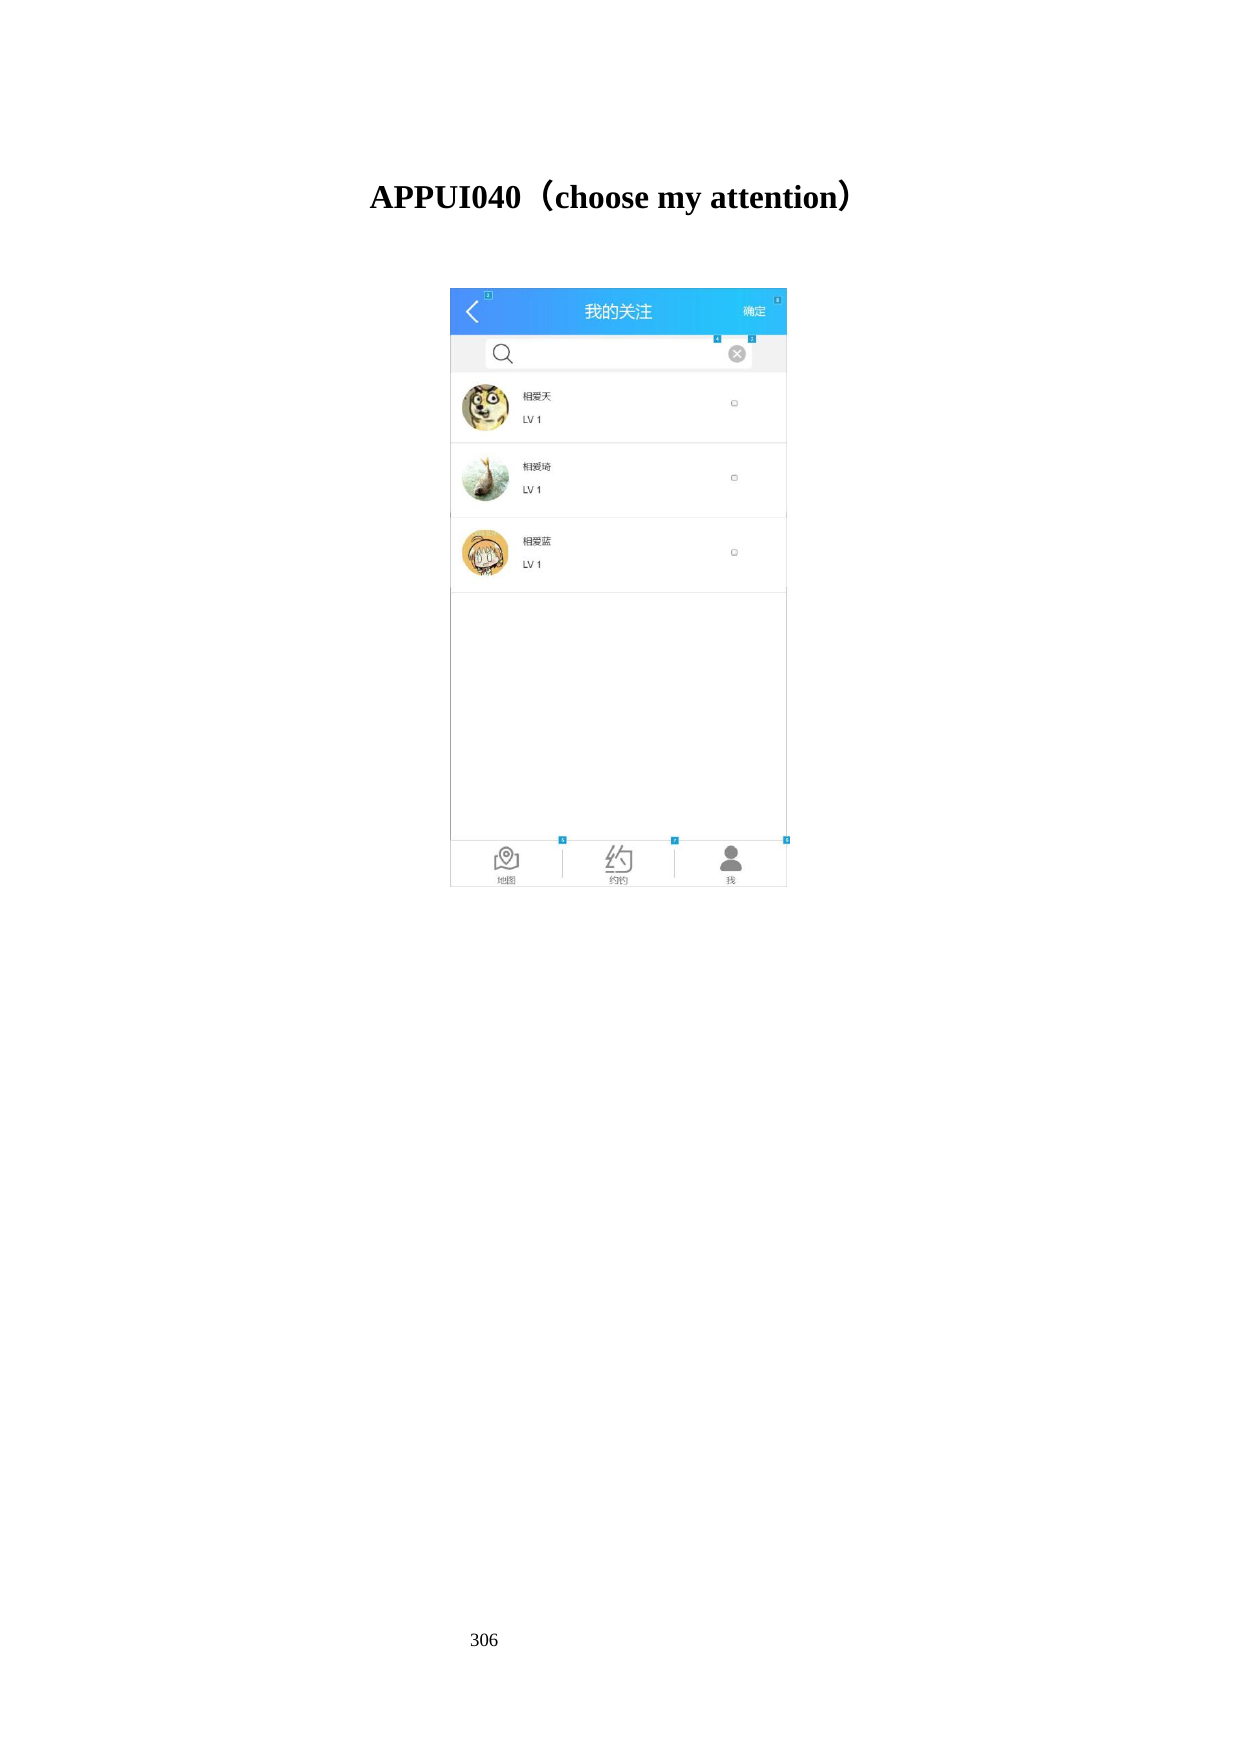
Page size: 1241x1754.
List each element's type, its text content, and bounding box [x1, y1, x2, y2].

subtitle APPUI040（choose my attention） [187, 162, 1053, 227]
picture [450, 288, 790, 887]
